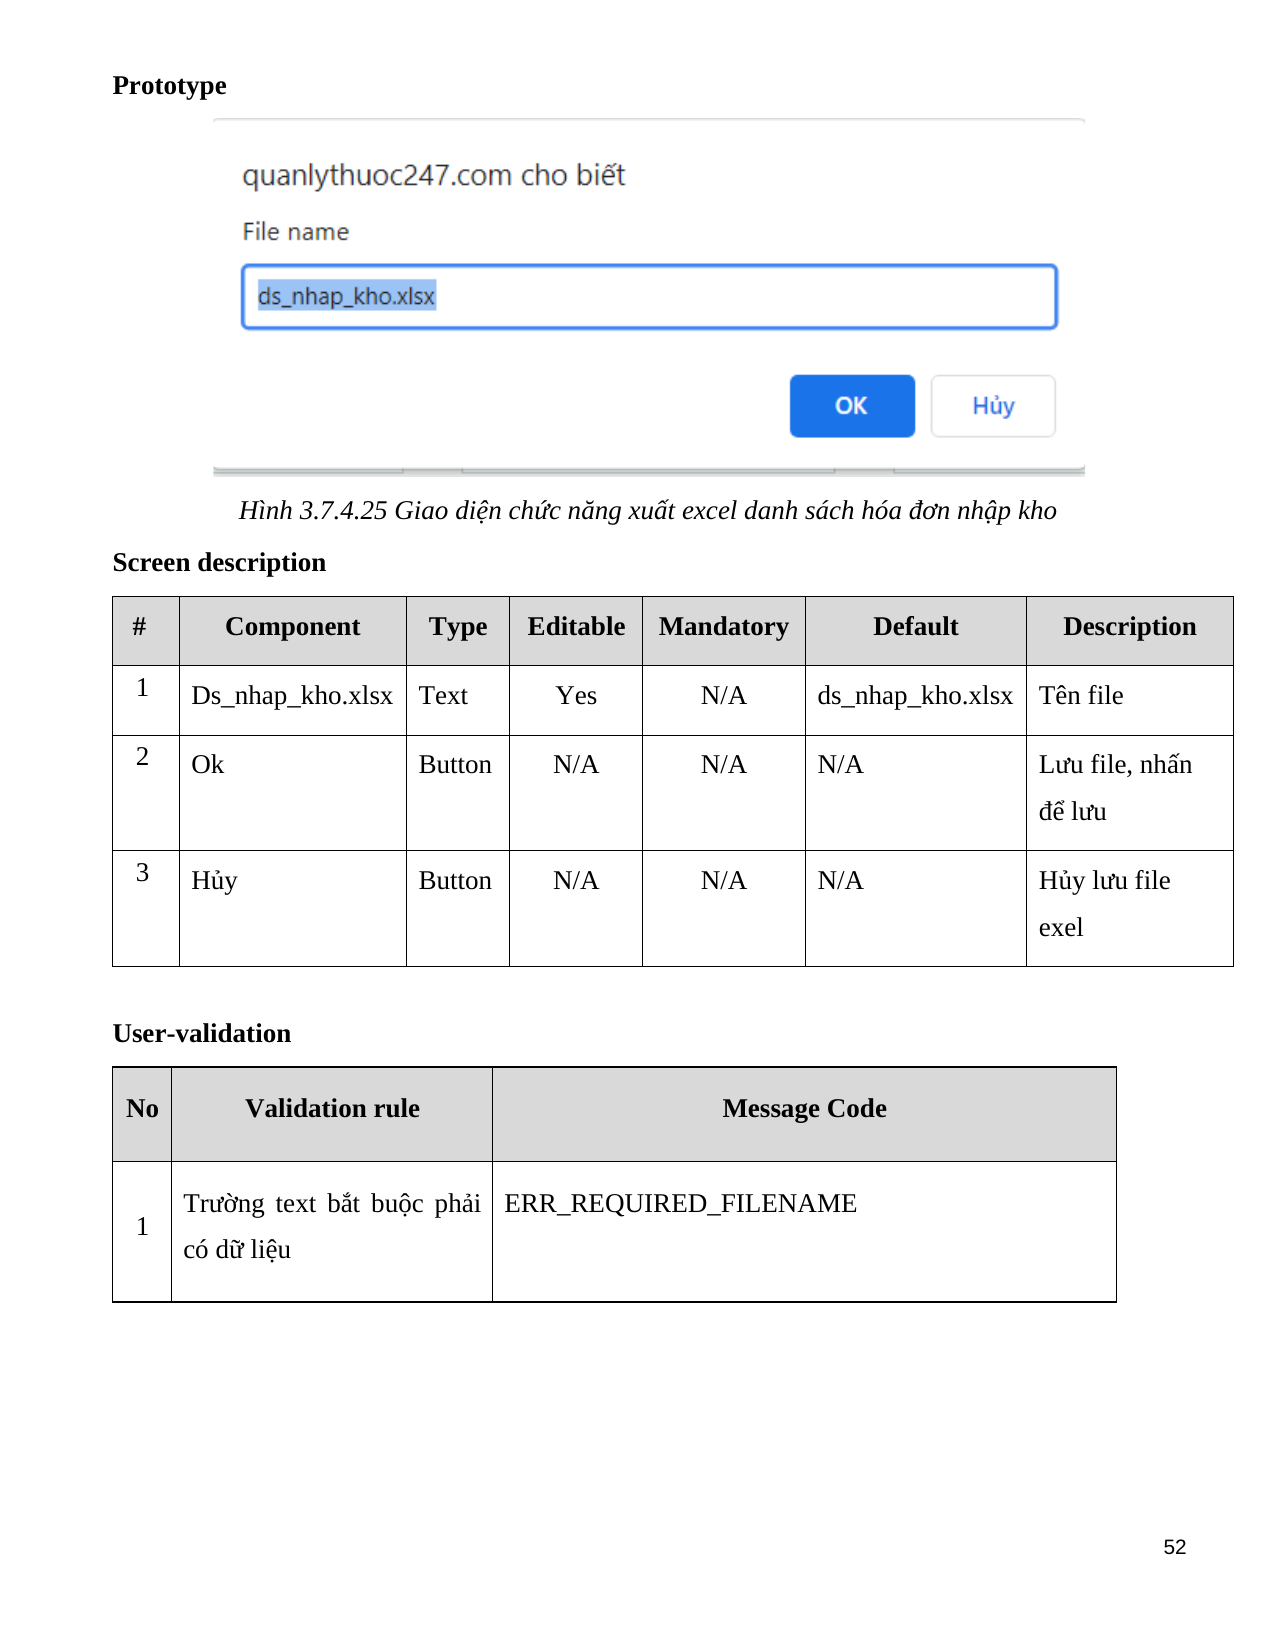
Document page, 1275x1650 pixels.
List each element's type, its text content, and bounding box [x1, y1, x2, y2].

table_cell Yes [510, 666, 642, 734]
table_header Component [180, 597, 406, 665]
table_cell N/A [510, 851, 642, 966]
table_header Type [407, 597, 509, 665]
table_header Description [1027, 597, 1233, 665]
table_header Validation rule [172, 1068, 492, 1161]
table_header Default [806, 597, 1026, 665]
table_cell N/A [643, 666, 805, 734]
table_cell 3 [113, 851, 179, 966]
table_cell ERR_REQUIRED_FILENAME [493, 1162, 1116, 1301]
table_cell N/A [510, 736, 642, 850]
table_cell N/A [806, 851, 1026, 966]
text User-validation [112, 1017, 1186, 1048]
table_header # [113, 597, 179, 665]
table_cell Text [407, 666, 509, 734]
text Prototype [112, 69, 1186, 100]
table_cell Button [407, 851, 509, 966]
table_cell 1 [113, 1162, 171, 1301]
table_cell Hủy [180, 851, 406, 966]
table_cell 2 [113, 736, 179, 850]
table_cell Ok [180, 736, 406, 850]
table_header Mandatory [643, 597, 805, 665]
text Screen description [112, 546, 1186, 577]
table_cell N/A [643, 851, 805, 966]
table_cell Hủy lưu file exel [1027, 851, 1233, 966]
table_cell N/A [643, 736, 805, 850]
table_header Editable [510, 597, 642, 665]
table_cell N/A [806, 736, 1026, 850]
table_cell Lưu file, nhấn để lưu [1027, 736, 1233, 850]
table_cell 1 [113, 666, 179, 734]
table_cell Trường text bắt buộc phải có dữ liệu [172, 1162, 492, 1301]
table_cell Ds_nhap_kho.xlsx [180, 666, 406, 734]
table_cell Button [407, 736, 509, 850]
table_cell Tên file [1027, 666, 1233, 734]
table_header No [113, 1068, 171, 1161]
picture [213, 118, 1086, 477]
table_cell ds_nhap_kho.xlsx [806, 666, 1026, 734]
table_header Message Code [493, 1068, 1116, 1161]
